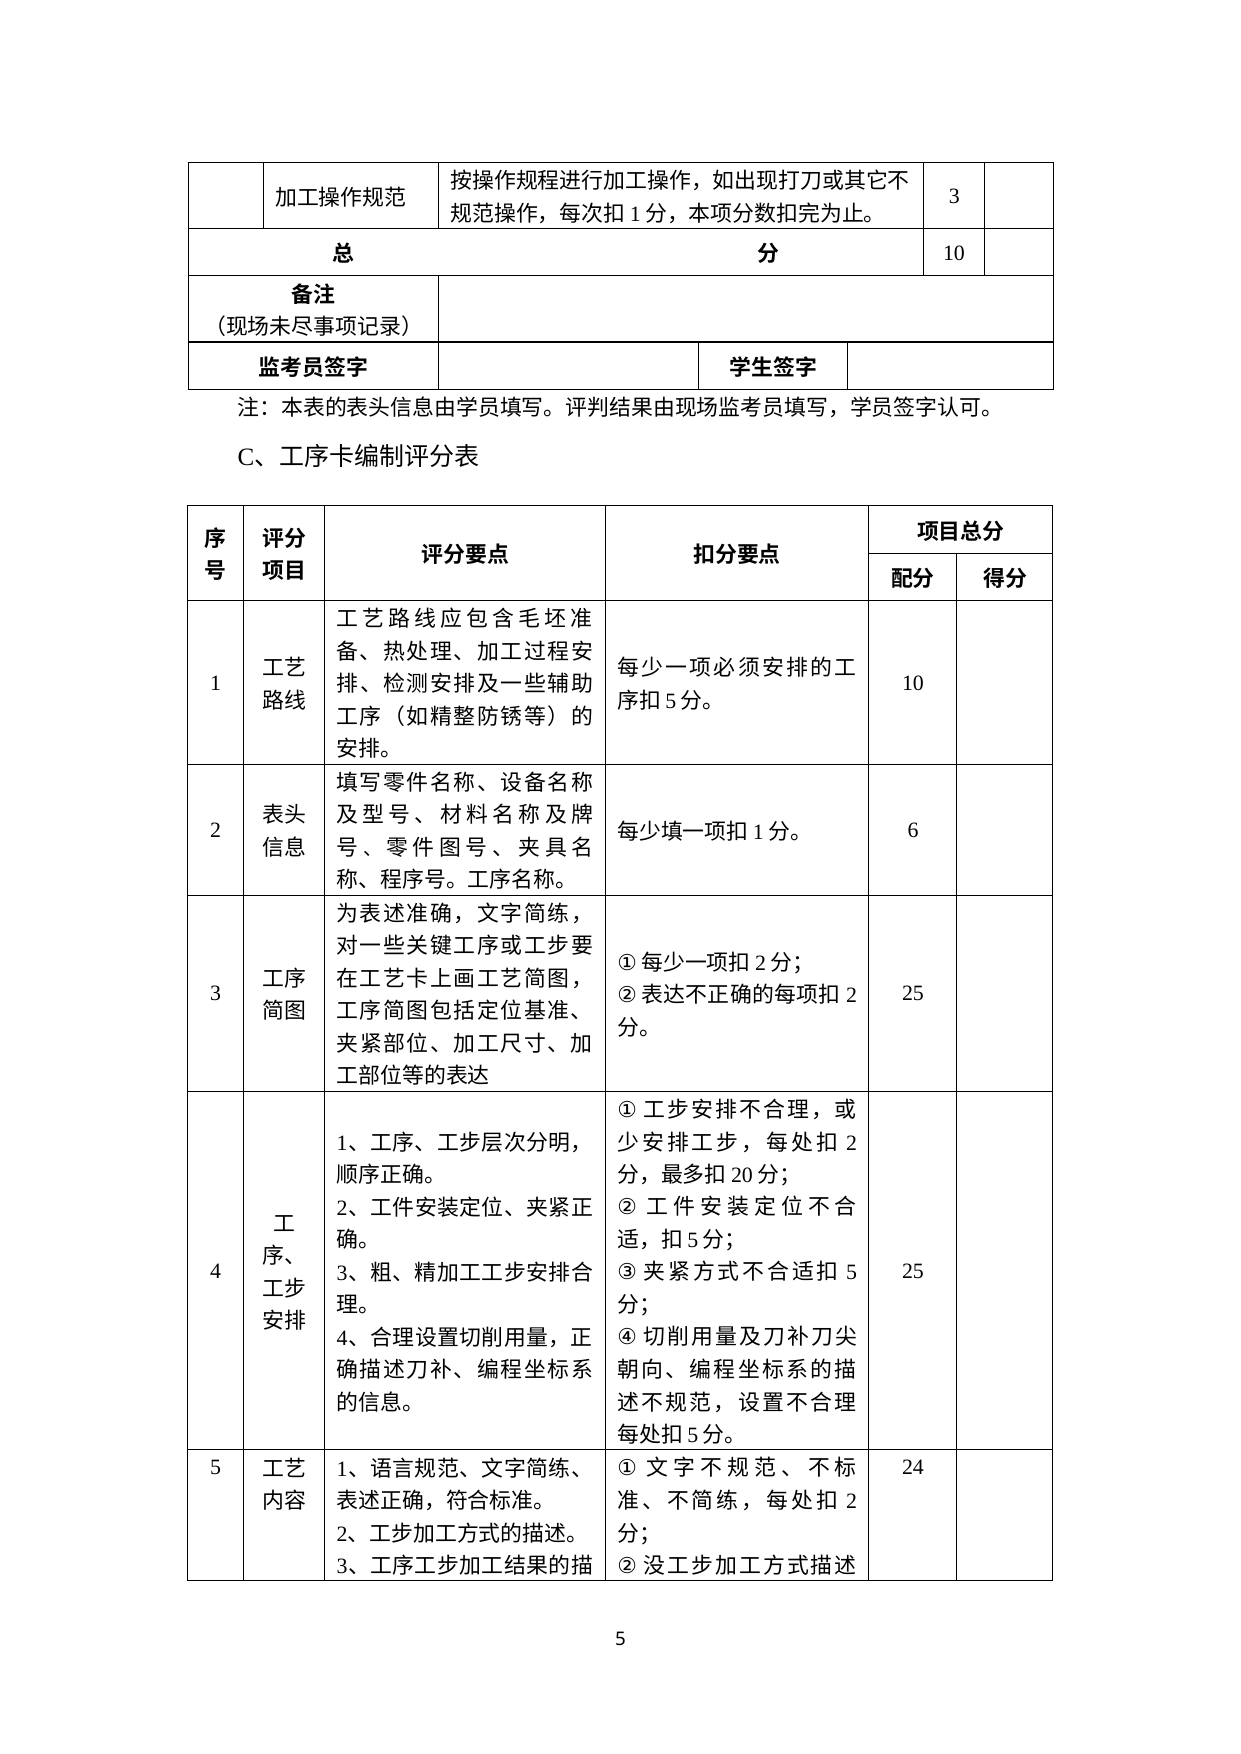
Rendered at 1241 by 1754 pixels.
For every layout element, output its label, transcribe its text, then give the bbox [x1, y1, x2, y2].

table_header 序号 [188, 506, 243, 600]
table_cell 配分 [869, 554, 956, 600]
table_cell 25 [869, 896, 956, 1091]
table_cell 备注 （现场未尽事项记录） [189, 276, 438, 341]
table_cell 每少一项必须安排的工序扣5分。 [606, 601, 868, 763]
table_cell 10 [924, 229, 984, 275]
table_cell 工序简图 [244, 896, 324, 1091]
table_cell 工序、工步安排 [244, 1092, 324, 1449]
table_cell [957, 601, 1052, 763]
text C、工序卡编制评分表 [187, 422, 1053, 487]
table_cell 得分 [957, 554, 1052, 600]
table_cell 3 [188, 896, 243, 1091]
table_cell 填写零件名称、设备名称及型号、材料名称及牌号、零件图号、夹具名称、程序号。工序名称。 [325, 765, 605, 894]
table_cell 24 [869, 1450, 956, 1580]
table_cell [439, 276, 1053, 341]
table_cell 表头信息 [244, 765, 324, 894]
table_header 评分项目 [244, 506, 324, 600]
table_header 项目总分 [869, 506, 1052, 553]
table_cell 总 分 [189, 229, 923, 275]
table_cell 学生签字 [699, 343, 847, 389]
table_cell 工艺内容 [244, 1450, 324, 1580]
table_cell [325, 1450, 605, 1580]
table_cell 10 [869, 601, 956, 763]
table_cell 4 [188, 1092, 243, 1449]
table_cell 加工操作规范 [264, 163, 438, 228]
table_cell [985, 229, 1053, 275]
table_cell 为表述准确，文字简练，对一些关键工序或工步要在工艺卡上画工艺简图，工序简图包括定位基准、夹紧部位、加工尺寸、加工部位等的表达 [325, 896, 605, 1091]
table_cell ①工步安排不合理，或少安排工步，每处扣2分，最多扣20分； ②工件安装定位不合适，扣5分； ③夹紧方式不合适扣5分； ④切削用量及刀补刀尖朝向、编程坐标系的描述不规范，设置不合理每处扣5分。 [606, 1092, 868, 1449]
table_cell [848, 343, 1053, 389]
table_cell 工艺路线 [244, 601, 324, 763]
text 注：本表的表头信息由学员填写。评判结果由现场监考员填写，学员签字认可。 [187, 390, 1053, 422]
table_cell 2 [188, 765, 243, 894]
table_header 评分要点 [325, 506, 605, 600]
table_cell 每少填一项扣1分。 [606, 765, 868, 894]
table_cell 工艺路线应包含毛坯准备、热处理、加工过程安排、检测安排及一些辅助工序（如精整防锈等）的安排。 [325, 601, 605, 763]
table_cell ①每少一项扣2分； ②表达不正确的每项扣2分。 [606, 896, 868, 1091]
table_cell 5 [188, 1450, 243, 1580]
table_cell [606, 1450, 868, 1580]
table_cell [957, 765, 1052, 894]
table_cell [957, 1092, 1052, 1449]
table_header 扣分要点 [606, 506, 868, 600]
table_cell 1 [188, 601, 243, 763]
table_cell [439, 343, 698, 389]
table_cell [985, 163, 1053, 228]
table_cell 1、工序、工步层次分明，顺序正确。 2、工件安装定位、夹紧正确。 3、粗、精加工工步安排合理。 4、合理设置切削用量，正确描述刀补、编程坐标系的信息。 [325, 1092, 605, 1449]
table_cell 3 [924, 163, 984, 228]
table_cell 6 [869, 765, 956, 894]
table_cell 监考员签字 [189, 343, 438, 389]
table_cell [957, 1450, 1052, 1580]
table_cell [957, 896, 1052, 1091]
table_cell 按操作规程进行加工操作，如出现打刀或其它不规范操作，每次扣1分，本项分数扣完为止。 [439, 163, 923, 228]
table_cell 25 [869, 1092, 956, 1449]
